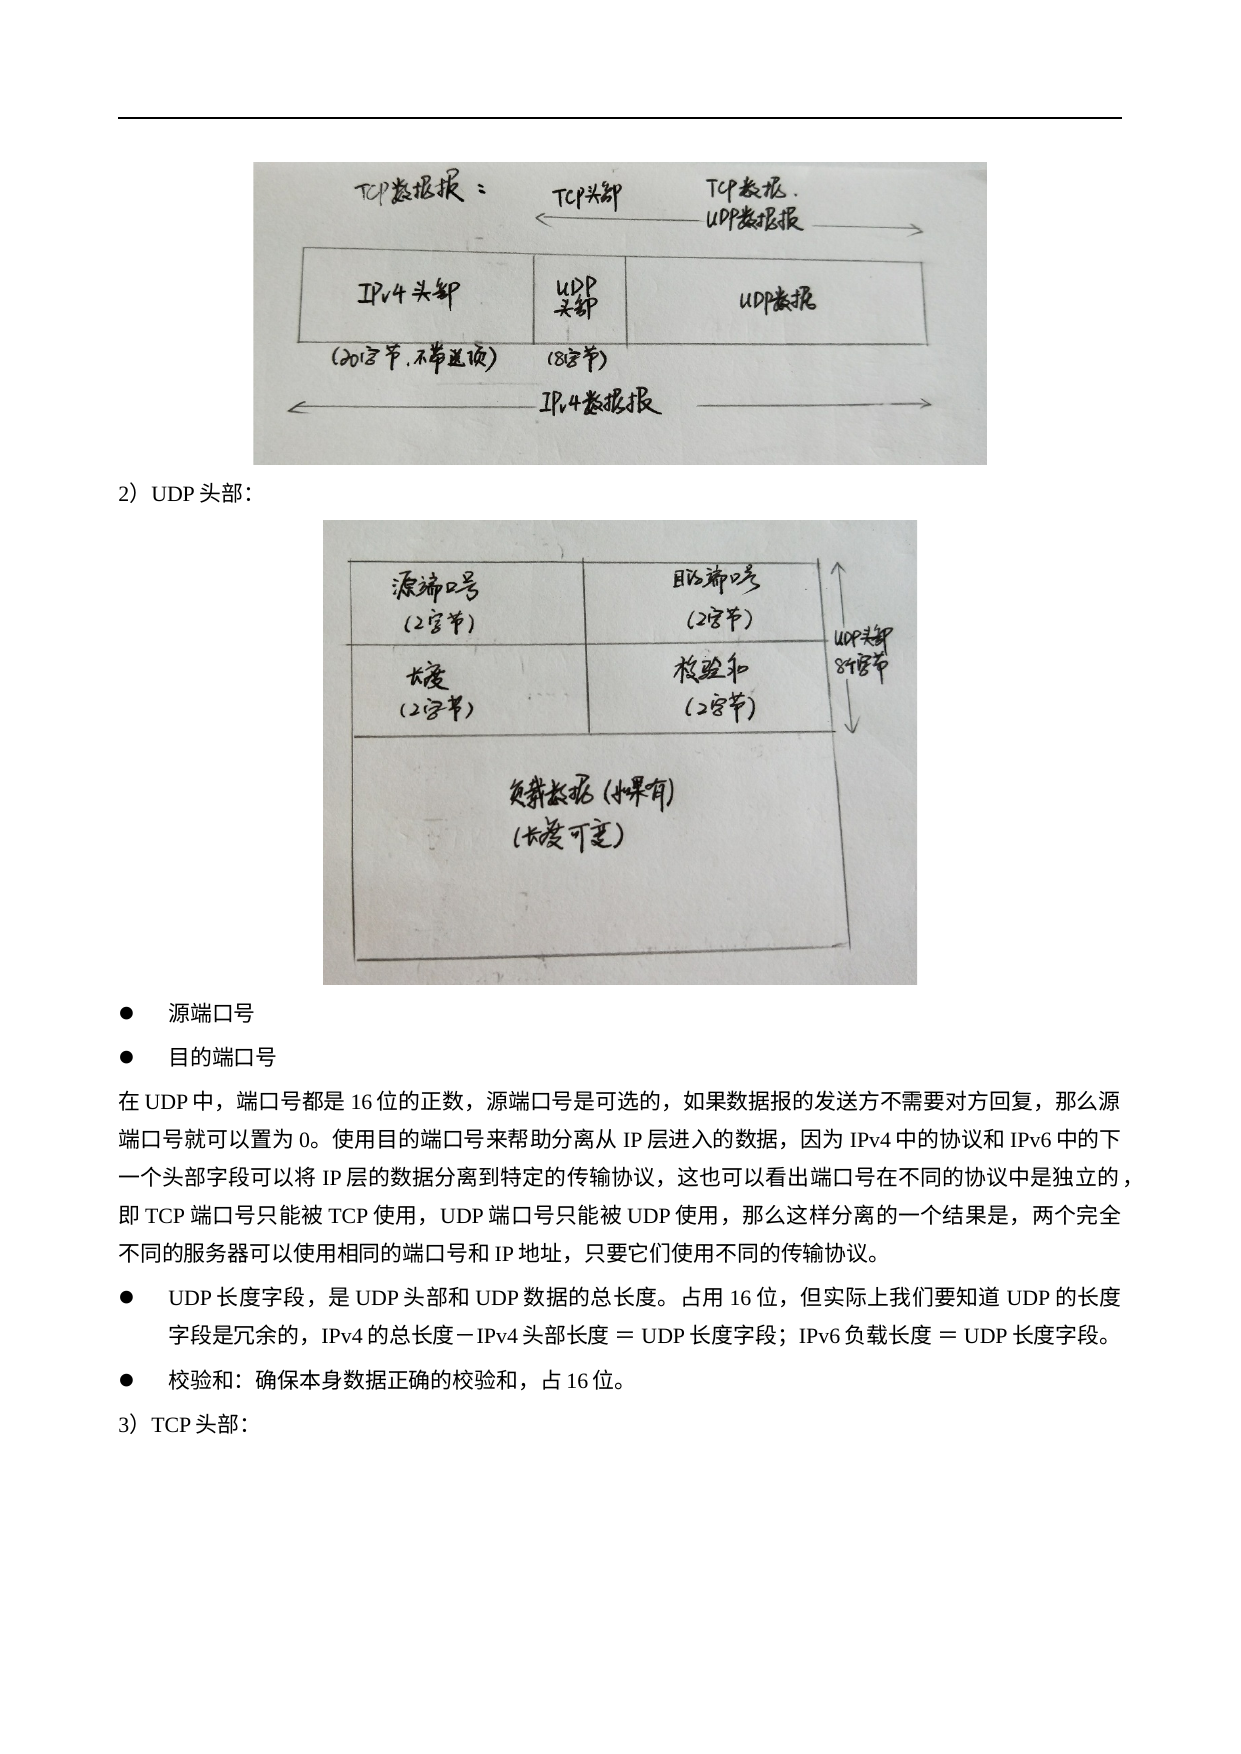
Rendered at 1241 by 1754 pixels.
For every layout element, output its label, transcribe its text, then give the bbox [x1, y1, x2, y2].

list 目的端口号 [118, 1040, 1122, 1072]
list 校验和：确保本身数据正确的校验和，占16位。 [118, 1363, 1122, 1394]
list UDP长度字段，是UDP头部和UDP数据的总长度。占用16位，但实际上我们要知道UDP的长度字段是冗余的，IPv4的总长度－IPv4头部长度 ＝ UDP长度字段；IPv6负载长度 ＝ UDP长度字段。 [118, 1280, 1122, 1350]
picture [323, 520, 918, 985]
text 2）UDP头部： [118, 476, 1122, 507]
picture [253, 162, 987, 465]
text 在UDP中，端口号都是16位的正数，源端口号是可选的，如果数据报的发送方不需要对方回复，那么源端口号就可以置为0。使用目的端口号来帮助分离从IP层进入的数据，因为IPv4中的协议和IPv6中的下一个头部字段可以将IP层的数据分离到特定的传输协议，这也可以看出端口号在不同的协议中是独立的，即TCP端口号只能被TCP使用，UDP端口号只能被UDP使用，那么这样分离的一个结果是，两个完全不同的服务器可以使用相同的端口号和IP地址，只要它们使用不同的传输协议。 [118, 1084, 1122, 1268]
list 源端口号 [118, 996, 1122, 1027]
text 3）TCP头部： [118, 1407, 1122, 1439]
